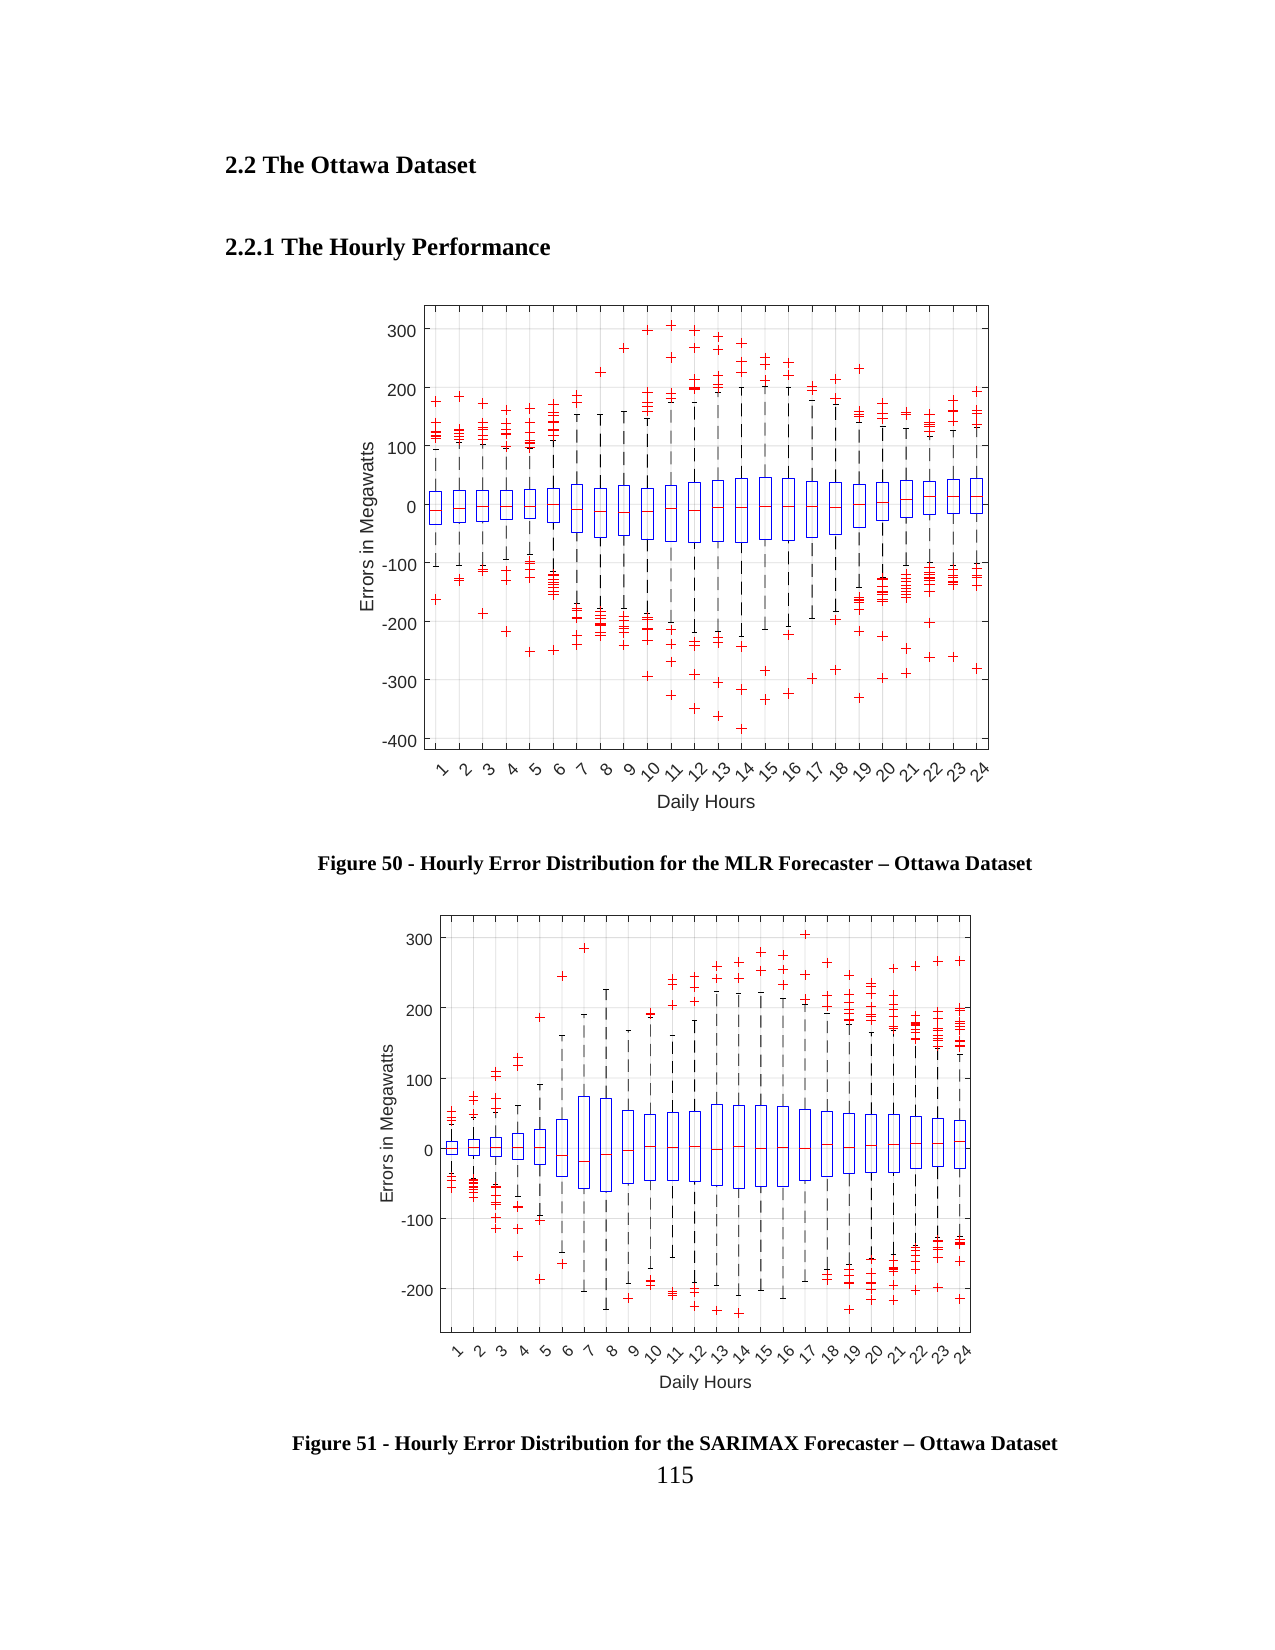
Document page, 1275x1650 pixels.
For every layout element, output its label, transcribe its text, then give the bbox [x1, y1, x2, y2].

subtitle 2.2.1 The Hourly Performance [225, 232, 1125, 261]
text Figure 51 - Hourly Error Distribution for the SARIMAX Forecaster – Ottawa Dataset [225, 1431, 1125, 1455]
subtitle 2.2 The Ottawa Dataset [225, 150, 1125, 179]
text Figure 50 - Hourly Error Distribution for the MLR Forecaster – Ottawa Dataset [225, 851, 1125, 875]
